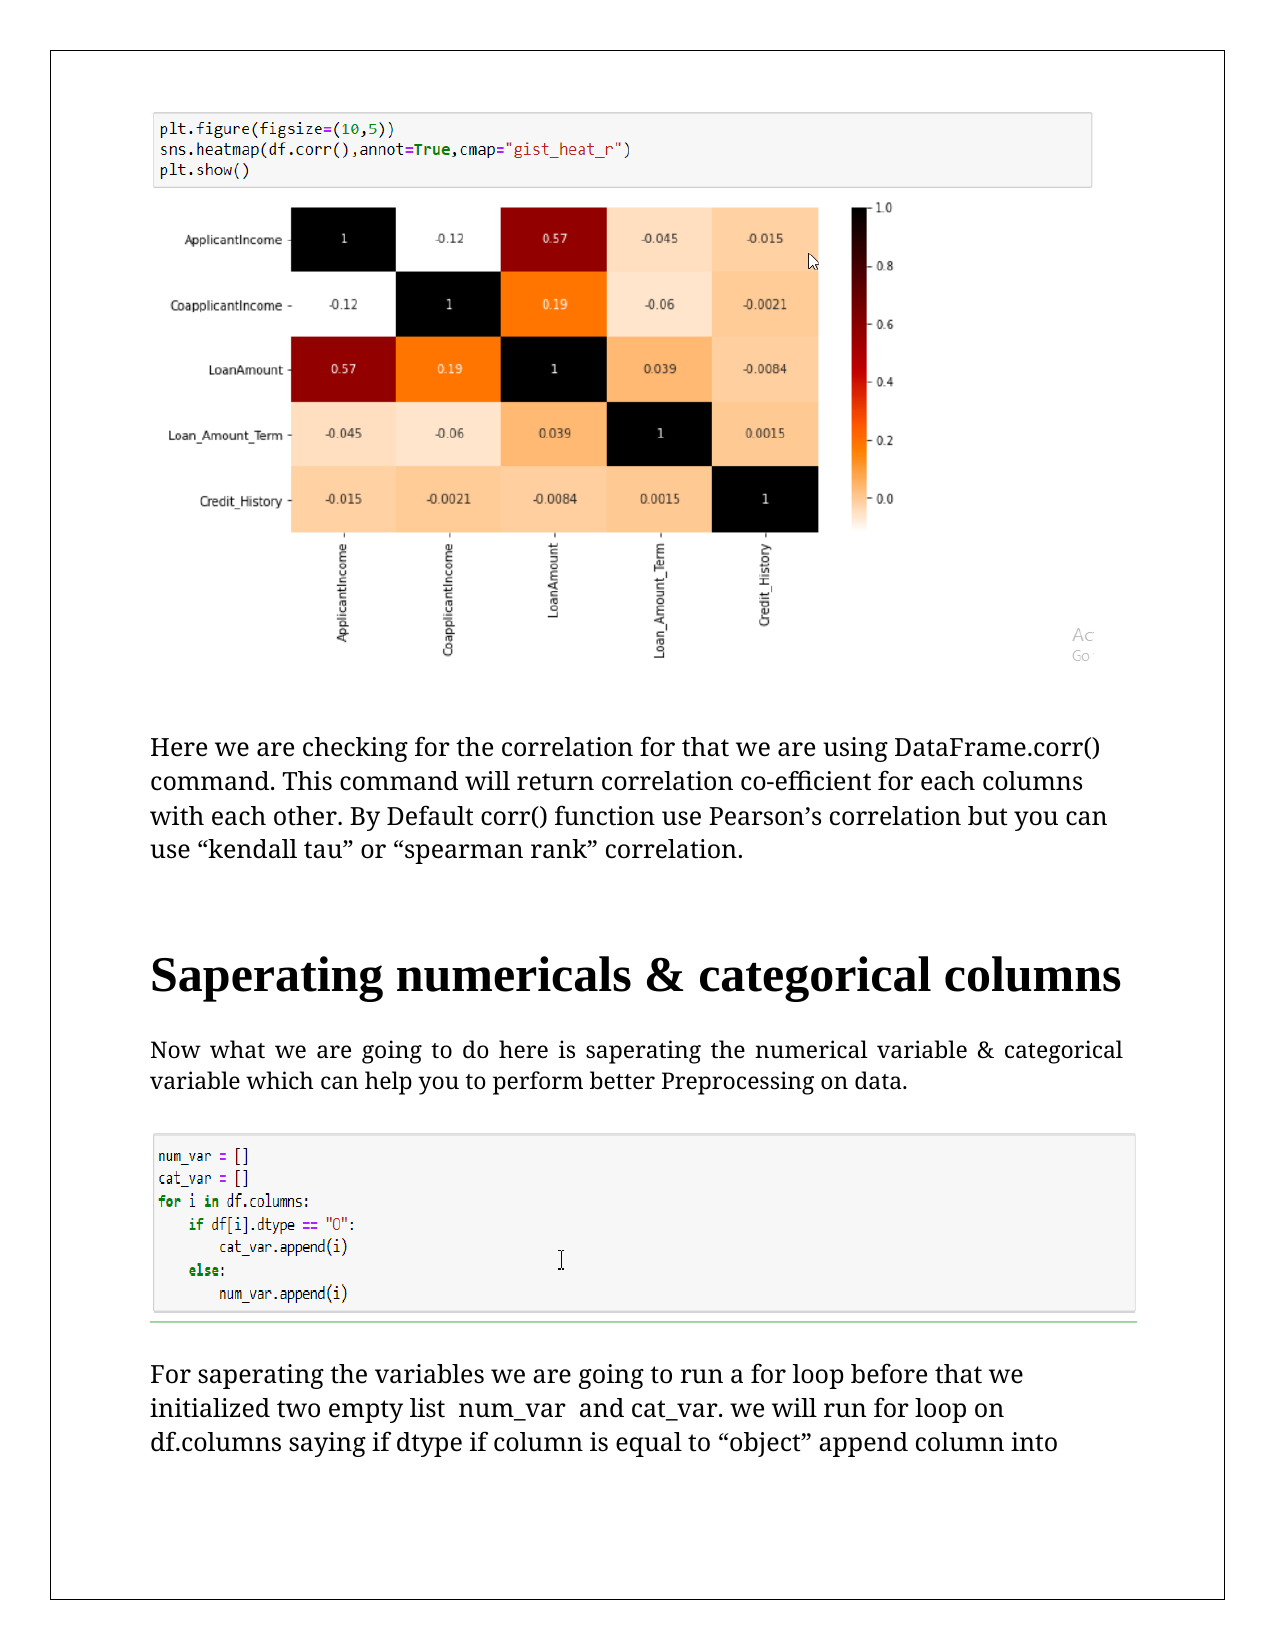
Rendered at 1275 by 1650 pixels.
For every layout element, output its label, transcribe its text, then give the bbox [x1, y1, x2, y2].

picture [150, 1127, 1138, 1323]
picture [150, 112, 1094, 662]
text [150, 1357, 1125, 1459]
text Now what we are going to do here is saperating the numerical variable & categorical variable which can help you to perform better Preprocessing on data. [150, 1034, 1125, 1096]
text Here we are checking for the correlation for that we are using DataFrame.corr() command. This command will return correlation co-efficient for each columns with each other. By Default corr() function use Pearson’s correlation but you can use “kendall tau” or “spearman rank” correlation. [150, 730, 1125, 866]
subtitle Saperating numericals & categorical columns [150, 945, 1125, 1002]
